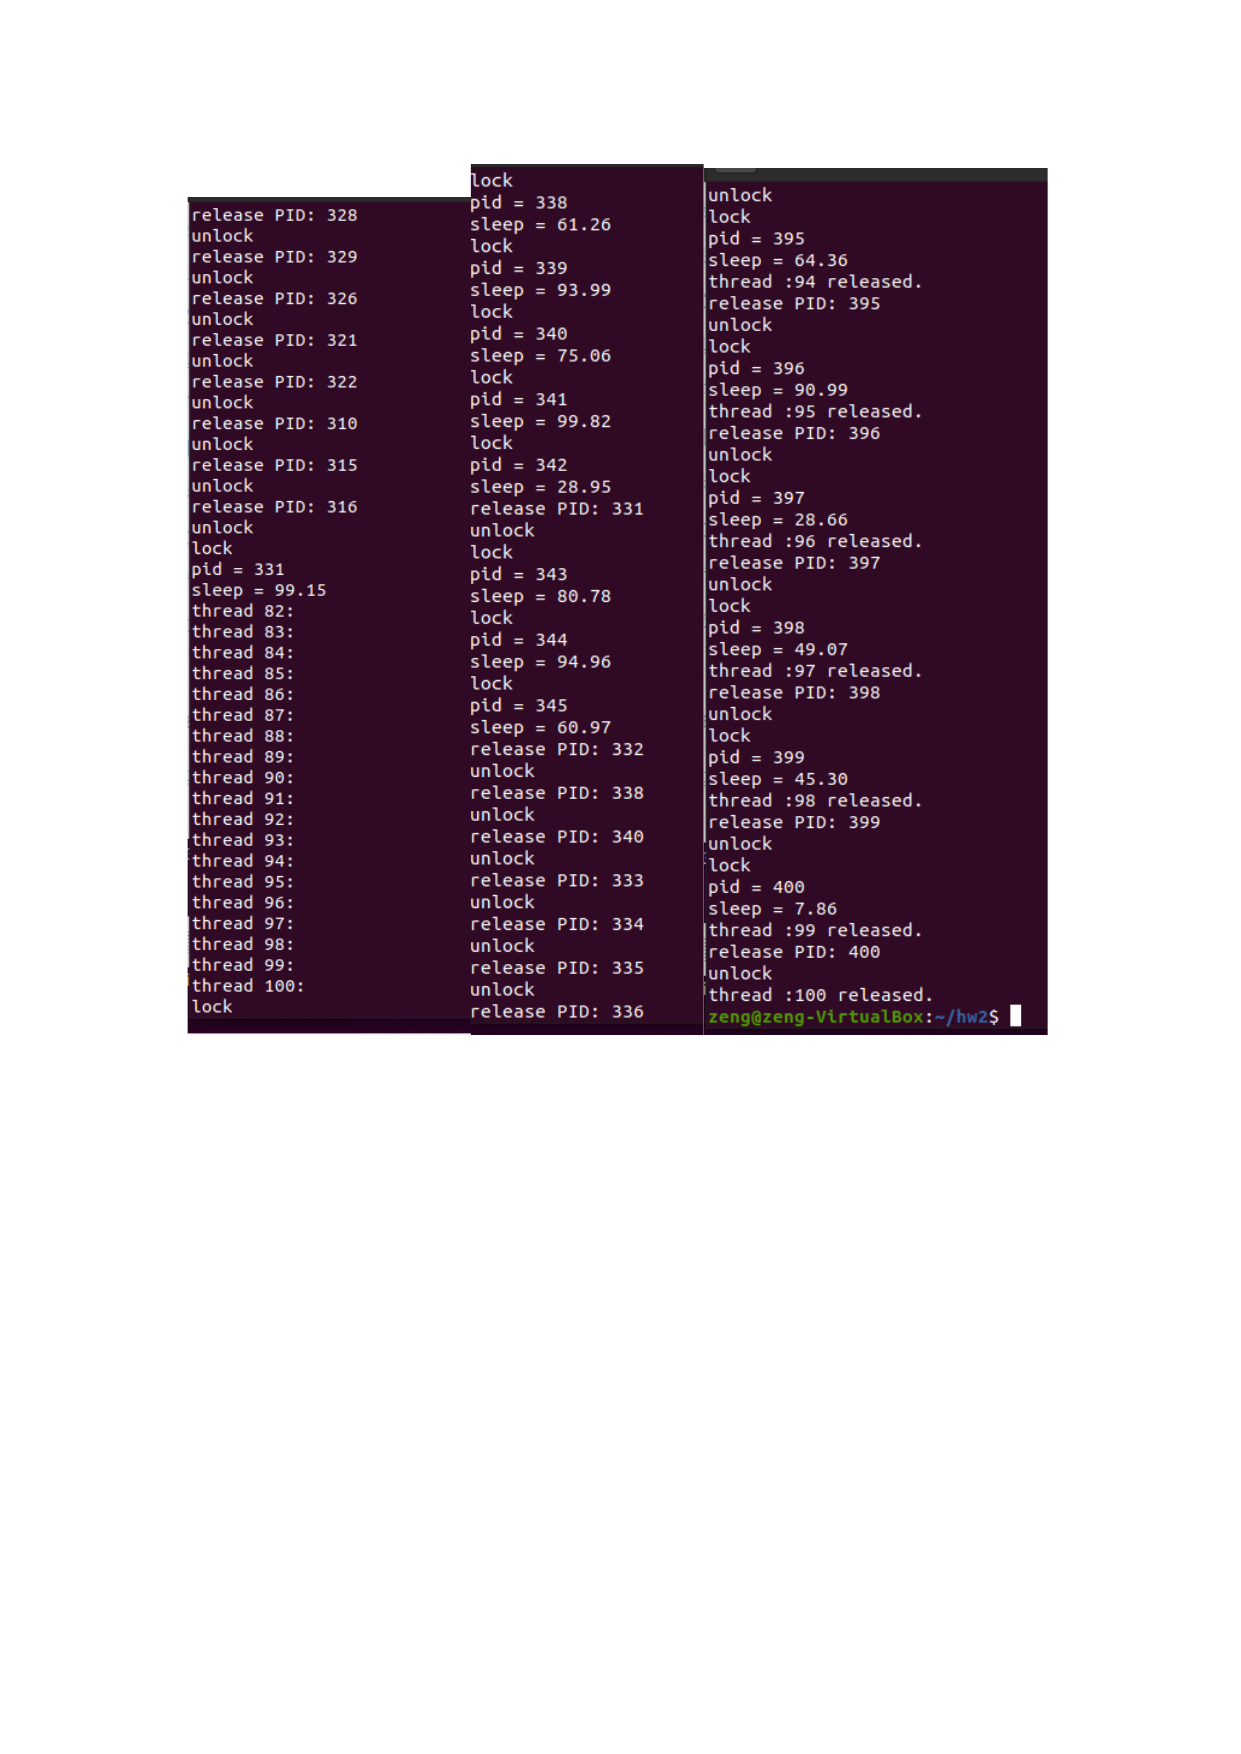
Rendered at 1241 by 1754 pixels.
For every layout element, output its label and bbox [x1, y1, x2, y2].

picture [187, 164, 1048, 1035]
